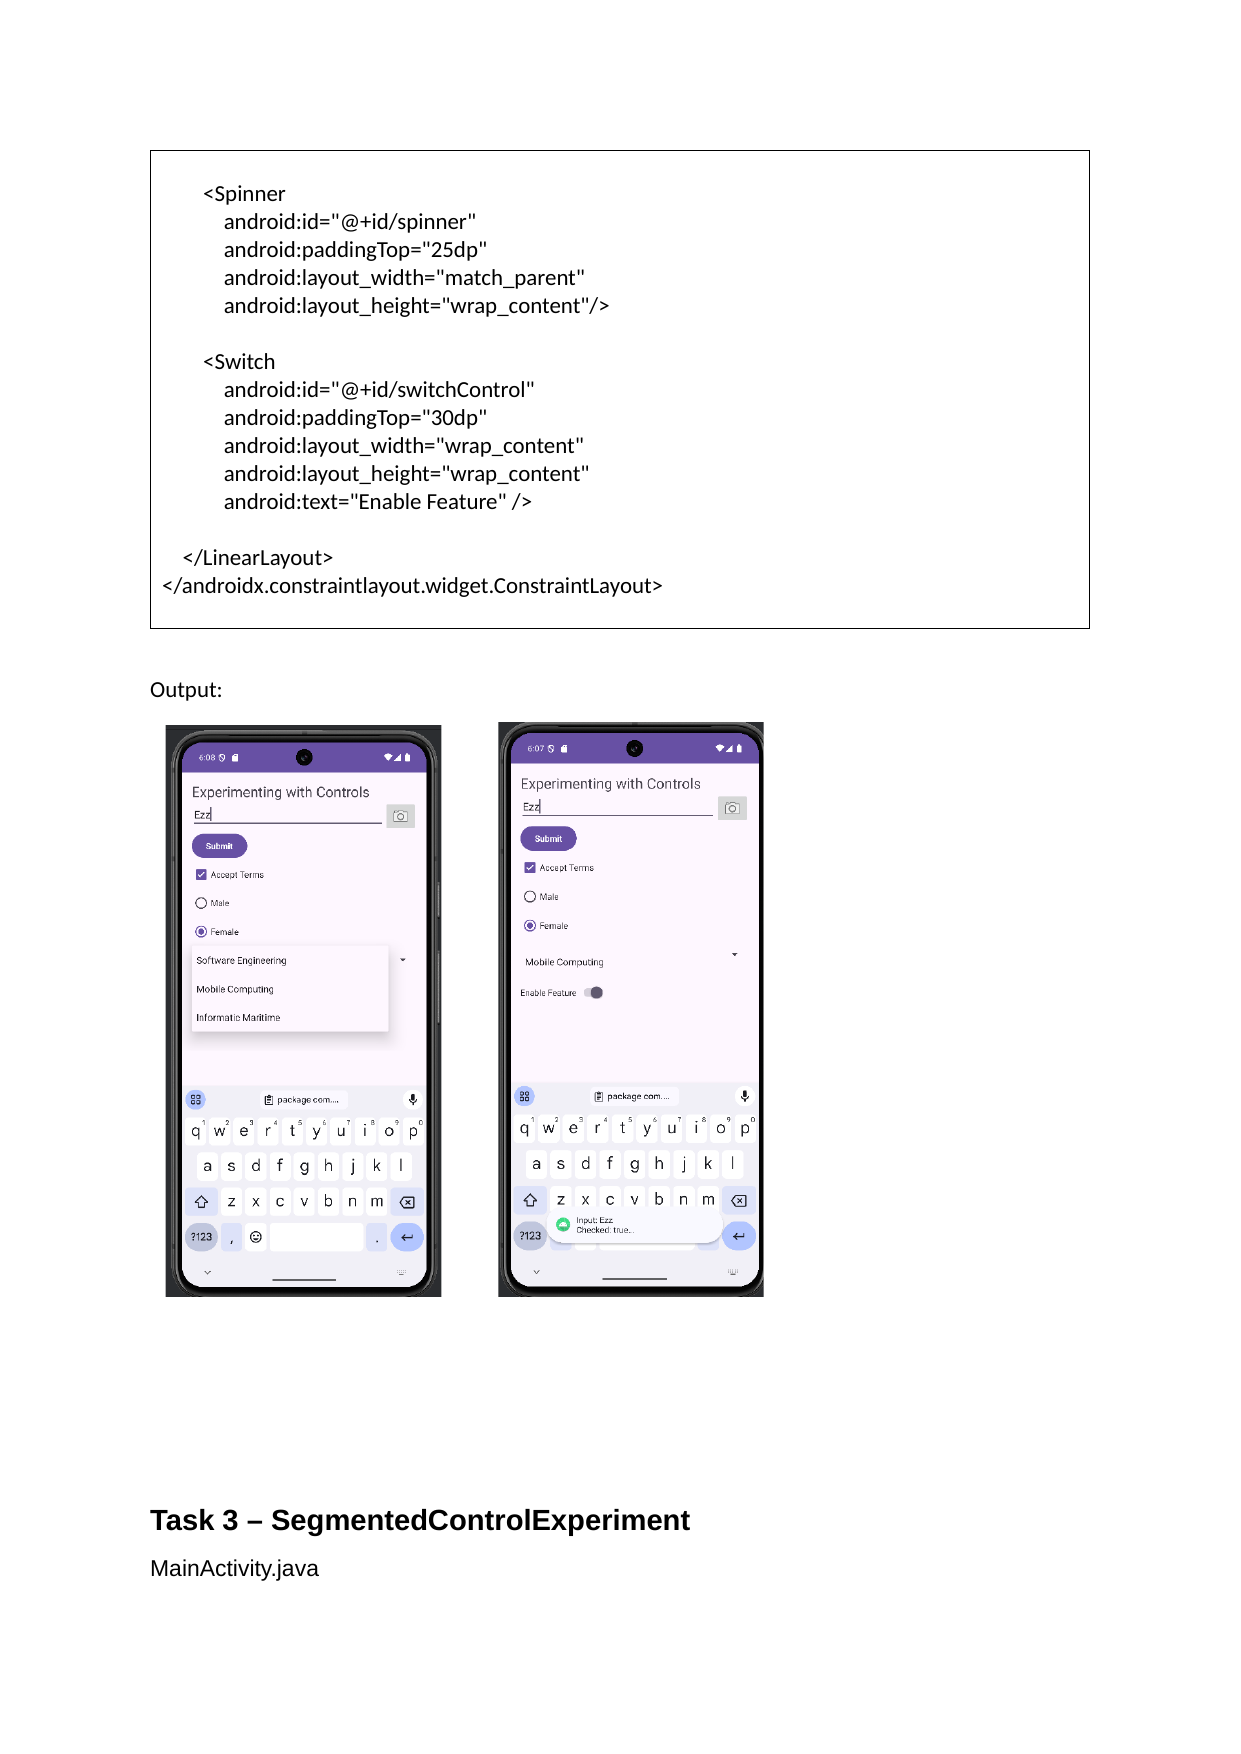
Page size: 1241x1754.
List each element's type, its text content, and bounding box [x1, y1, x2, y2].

text Task 3 – SegmentedControlExperiment [150, 1503, 1090, 1536]
picture [498, 722, 764, 1297]
text Output: [150, 675, 1090, 703]
text MainActivity.java [150, 1555, 1090, 1582]
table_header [151, 151, 1089, 627]
picture [165, 725, 442, 1297]
